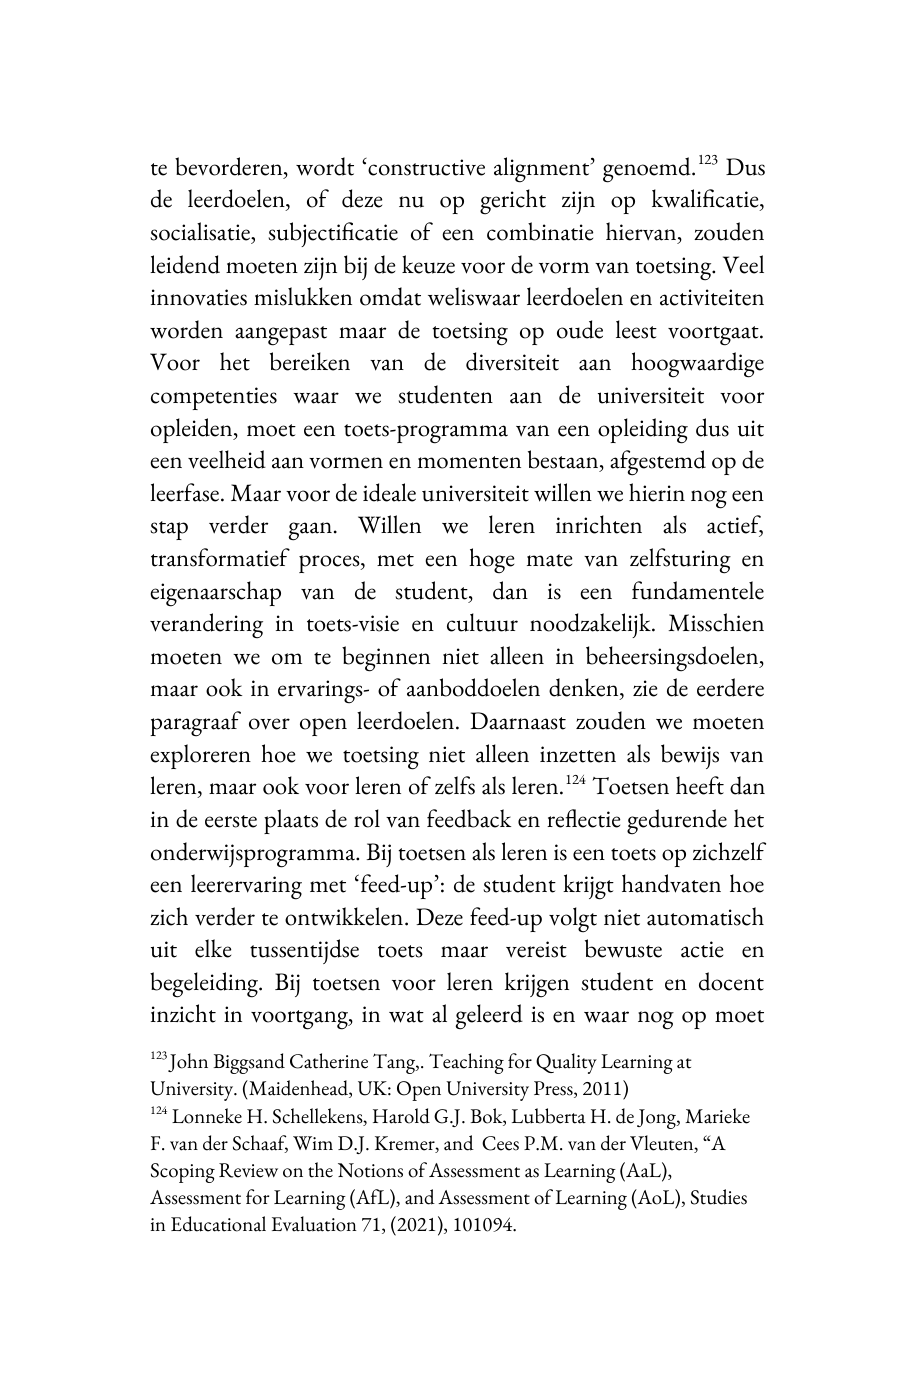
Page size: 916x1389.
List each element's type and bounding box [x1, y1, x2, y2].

text [150, 150, 766, 1030]
